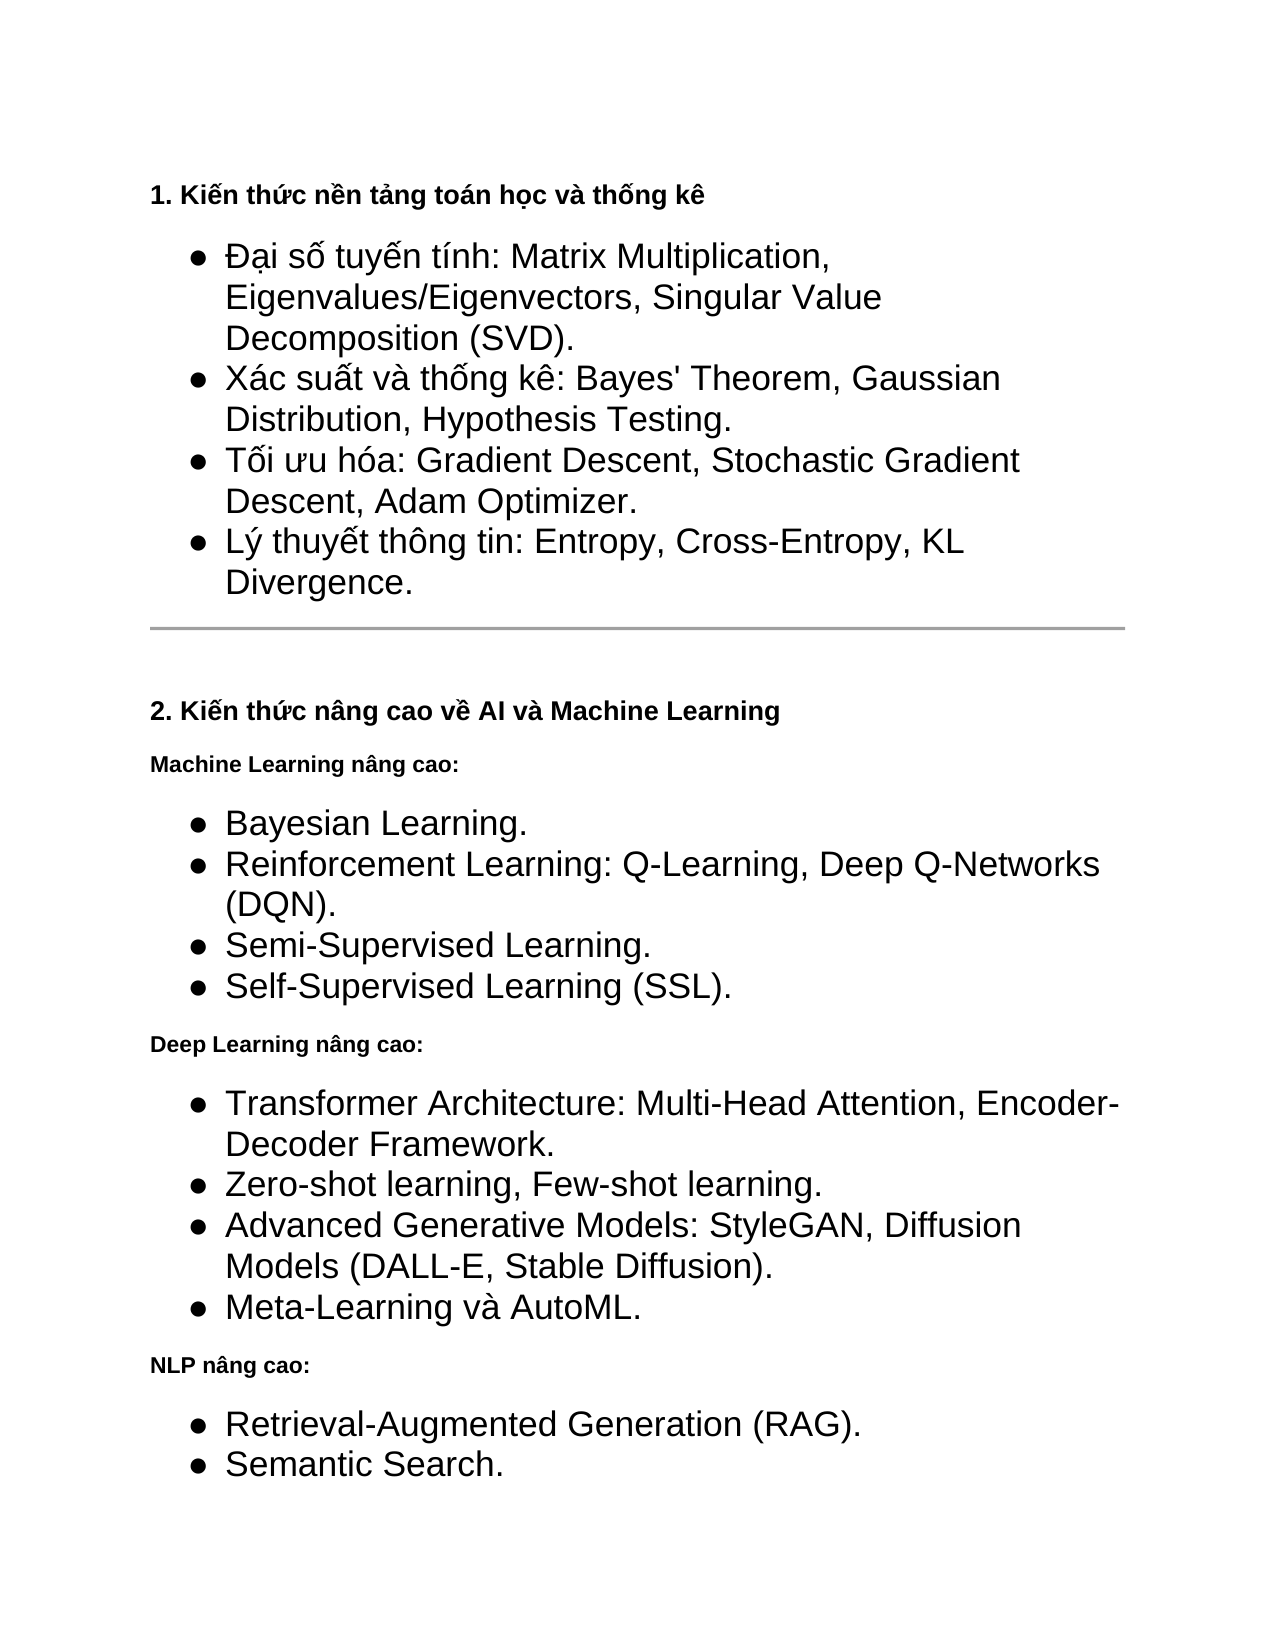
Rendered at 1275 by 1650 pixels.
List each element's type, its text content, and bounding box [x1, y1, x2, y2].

subtitle 1. Kiến thức nền tảng toán học và thống kê [150, 179, 1125, 210]
subtitle Advanced Generative Models: StyleGAN, Diffusion Models (DALL-E, Stable Diffusion). [187, 1204, 1125, 1286]
subtitle Deep Learning nâng cao: [150, 1031, 1125, 1057]
subtitle Reinforcement Learning: Q-Learning, Deep Q-Networks (DQN). [187, 843, 1125, 924]
subtitle Lý thuyết thông tin: Entropy, Cross-Entropy, KL Divergence. [187, 521, 1125, 602]
subtitle Self-Supervised Learning (SSL). [187, 965, 1125, 1006]
subtitle Tối ưu hóa: Gradient Descent, Stochastic Gradient Descent, Adam Optimizer. [187, 439, 1125, 521]
subtitle Đại số tuyến tính: Matrix Multiplication, Eigenvalues/Eigenvectors, Singular Value Decomposition (SVD). [187, 235, 1125, 358]
subtitle Semantic Search. [187, 1444, 1125, 1484]
subtitle Machine Learning nâng cao: [150, 751, 1125, 777]
subtitle 2. Kiến thức nâng cao về AI và Machine Learning [150, 694, 1125, 726]
subtitle Zero-shot learning, Few-shot learning. [187, 1164, 1125, 1204]
subtitle Meta-Learning và AutoML. [187, 1286, 1125, 1327]
subtitle NLP nâng cao: [150, 1352, 1125, 1378]
subtitle Bayesian Learning. [187, 802, 1125, 843]
subtitle Xác suất và thống kê: Bayes' Theorem, Gaussian Distribution, Hypothesis Testing. [187, 358, 1125, 439]
subtitle Retrieval-Augmented Generation (RAG). [187, 1403, 1125, 1444]
subtitle Transformer Architecture: Multi-Head Attention, Encoder-Decoder Framework. [187, 1082, 1125, 1164]
subtitle Semi-Supervised Learning. [187, 924, 1125, 965]
